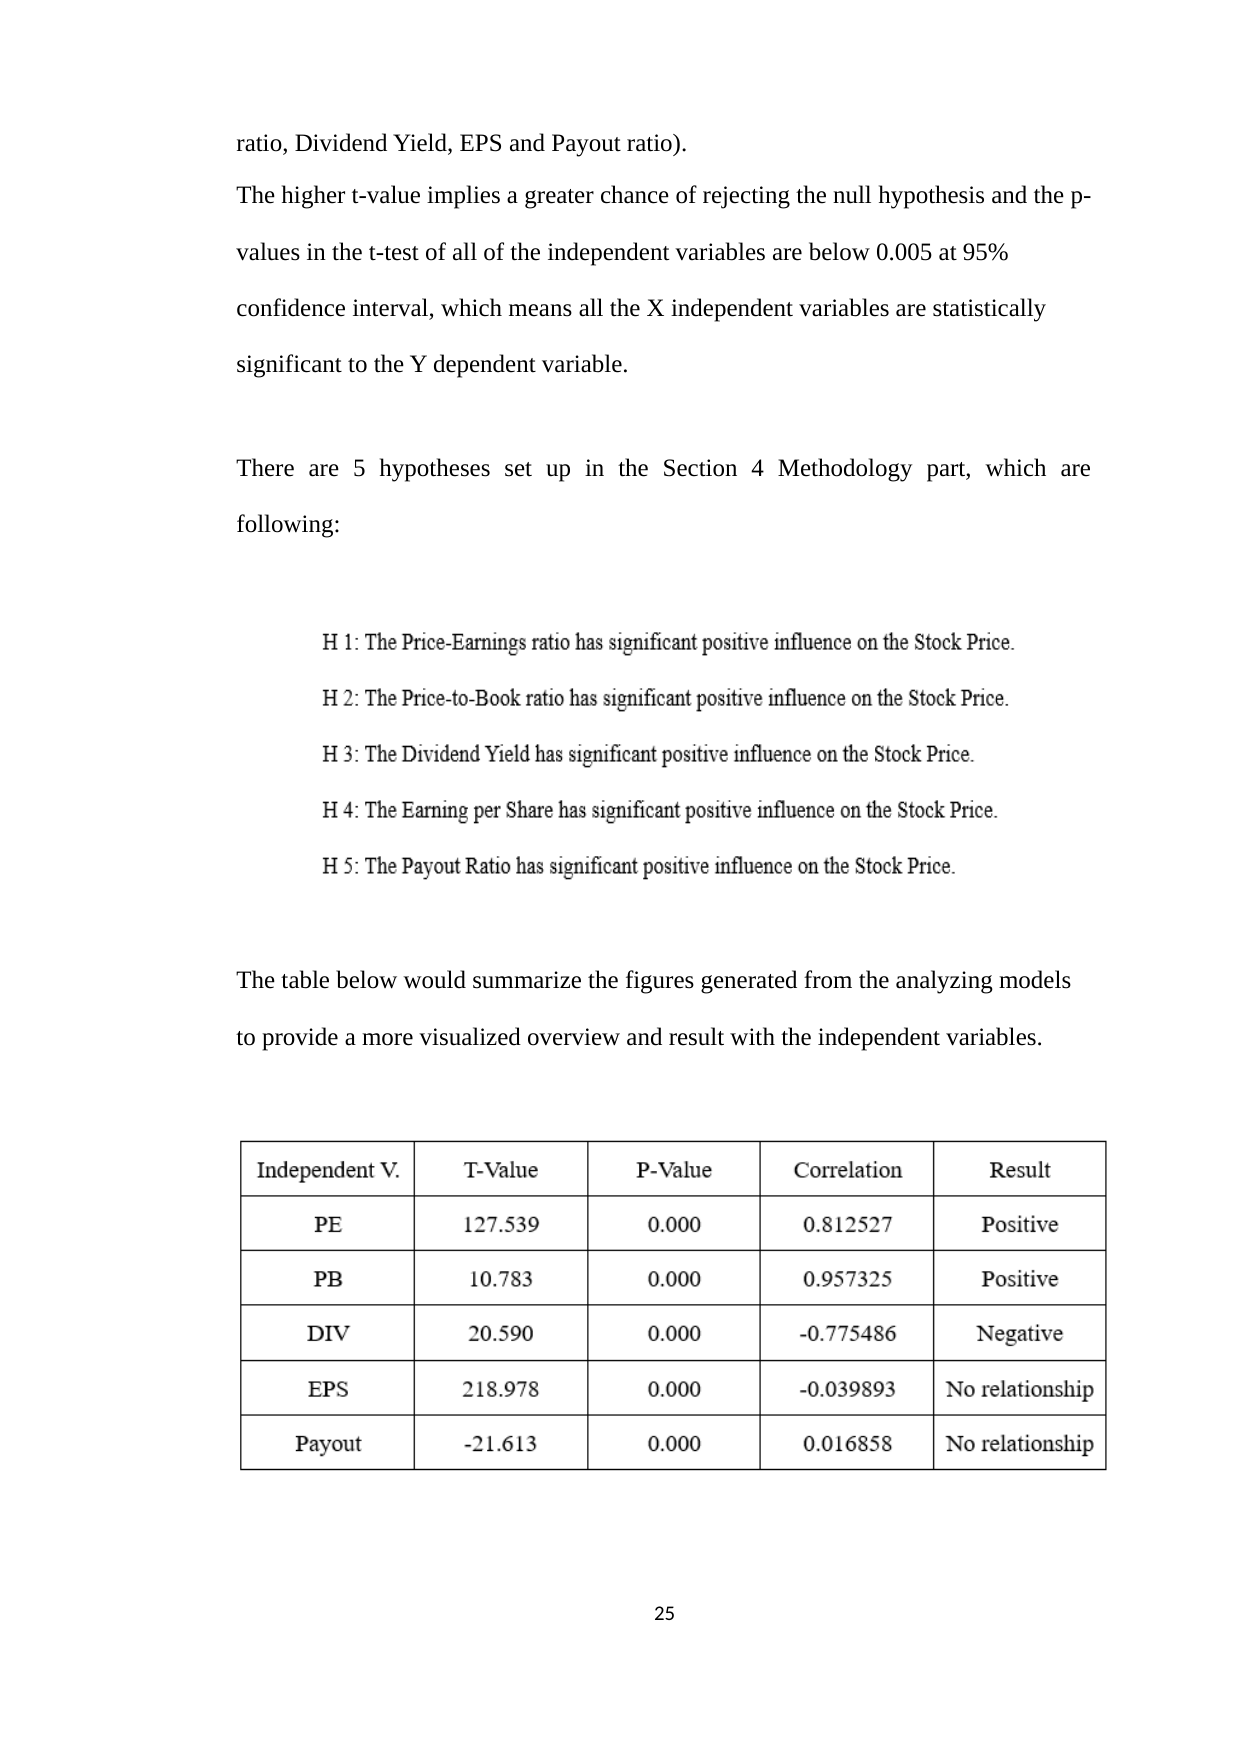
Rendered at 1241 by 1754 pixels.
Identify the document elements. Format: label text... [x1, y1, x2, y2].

text The higher t-value implies a greater chance of rejecting the null hypothesis and the p-values in the t-test of all of the independent variables are below 0.005 at 95% confidence interval, which means all the X independent variables are statistically significant to the Y dependent variable. [236, 176, 1092, 382]
text There are 5 hypotheses set up in the Section 4 Methodology part, which are following: [236, 448, 1092, 542]
picture [236, 608, 1077, 947]
text The table below would summarize the figures generated from the analyzing models to provide a more visualized overview and result with the independent variables. [236, 961, 1092, 1055]
picture [236, 1136, 1110, 1475]
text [236, 124, 1092, 162]
